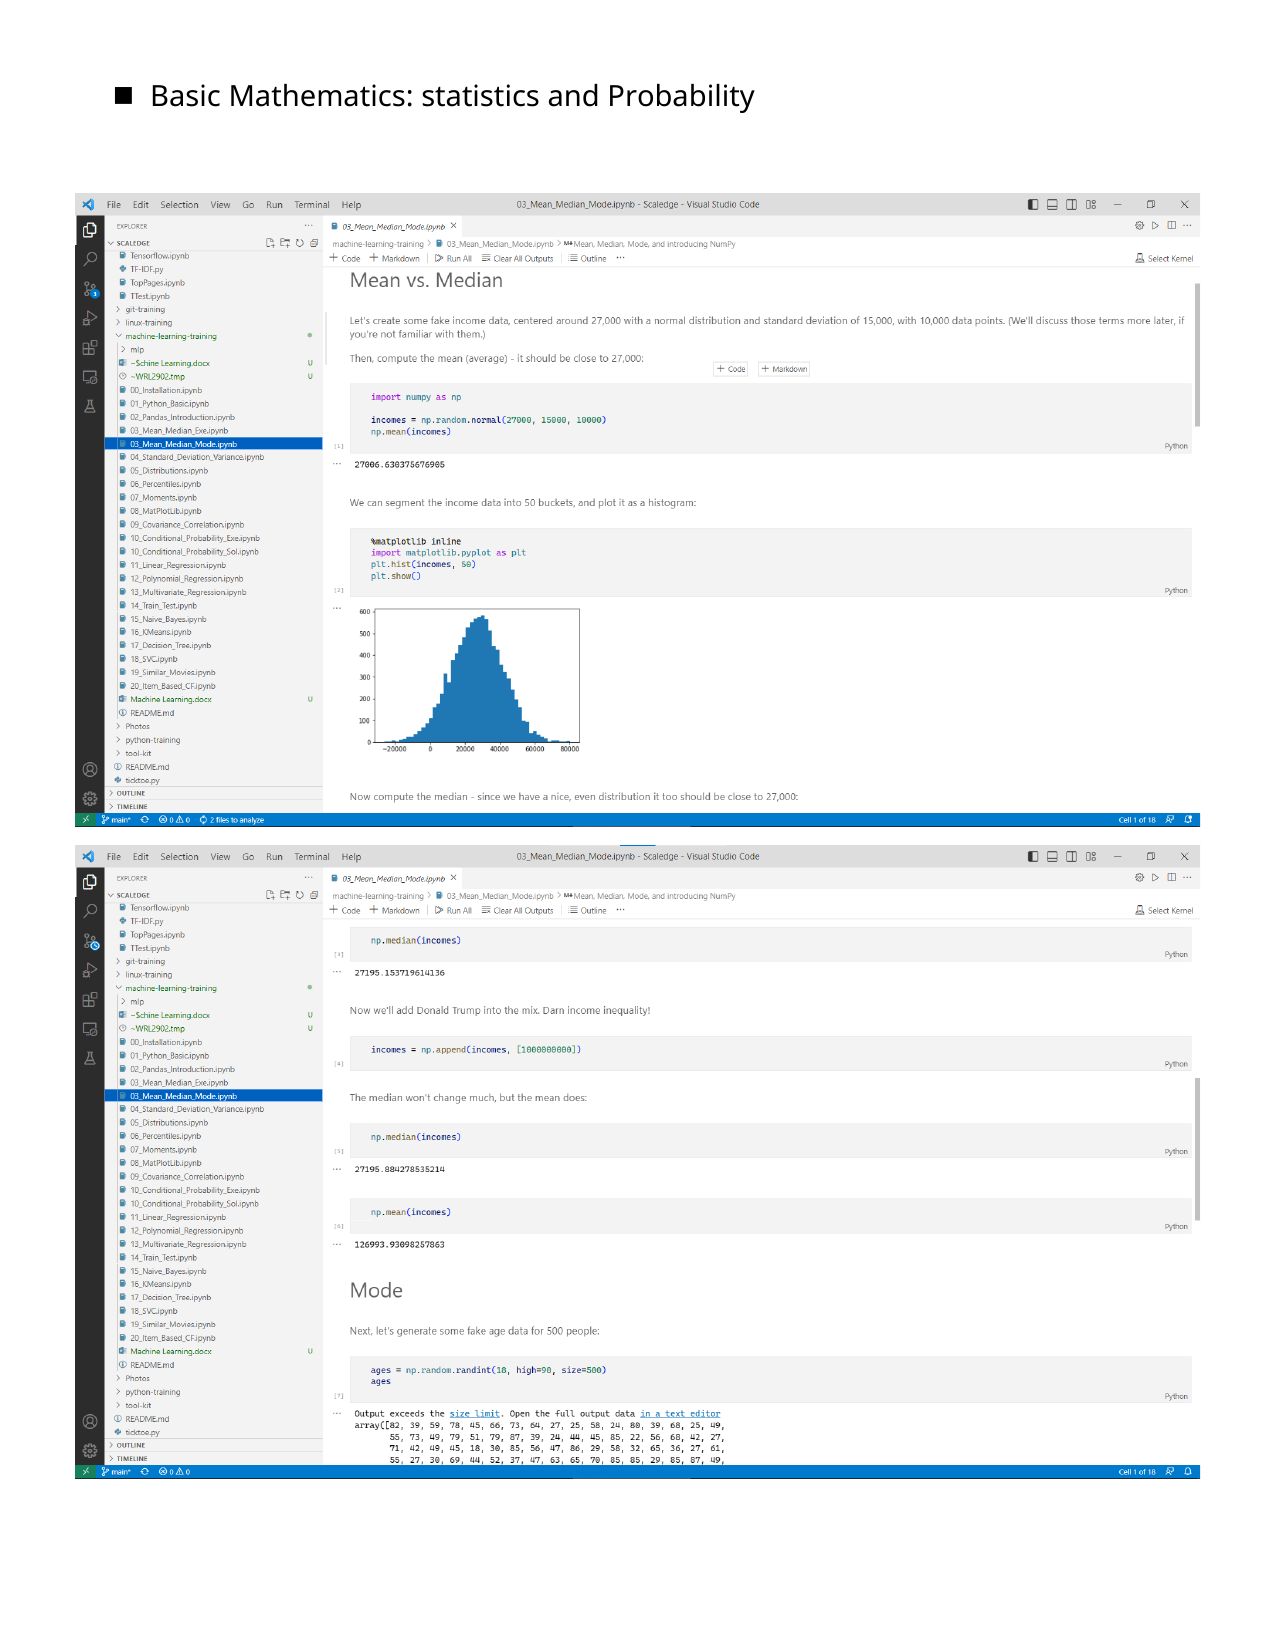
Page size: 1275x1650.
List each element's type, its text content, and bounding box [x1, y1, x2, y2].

list Basic Mathematics: statistics and Probability [112, 75, 1200, 115]
picture [75, 193, 1200, 827]
picture [75, 845, 1200, 1479]
